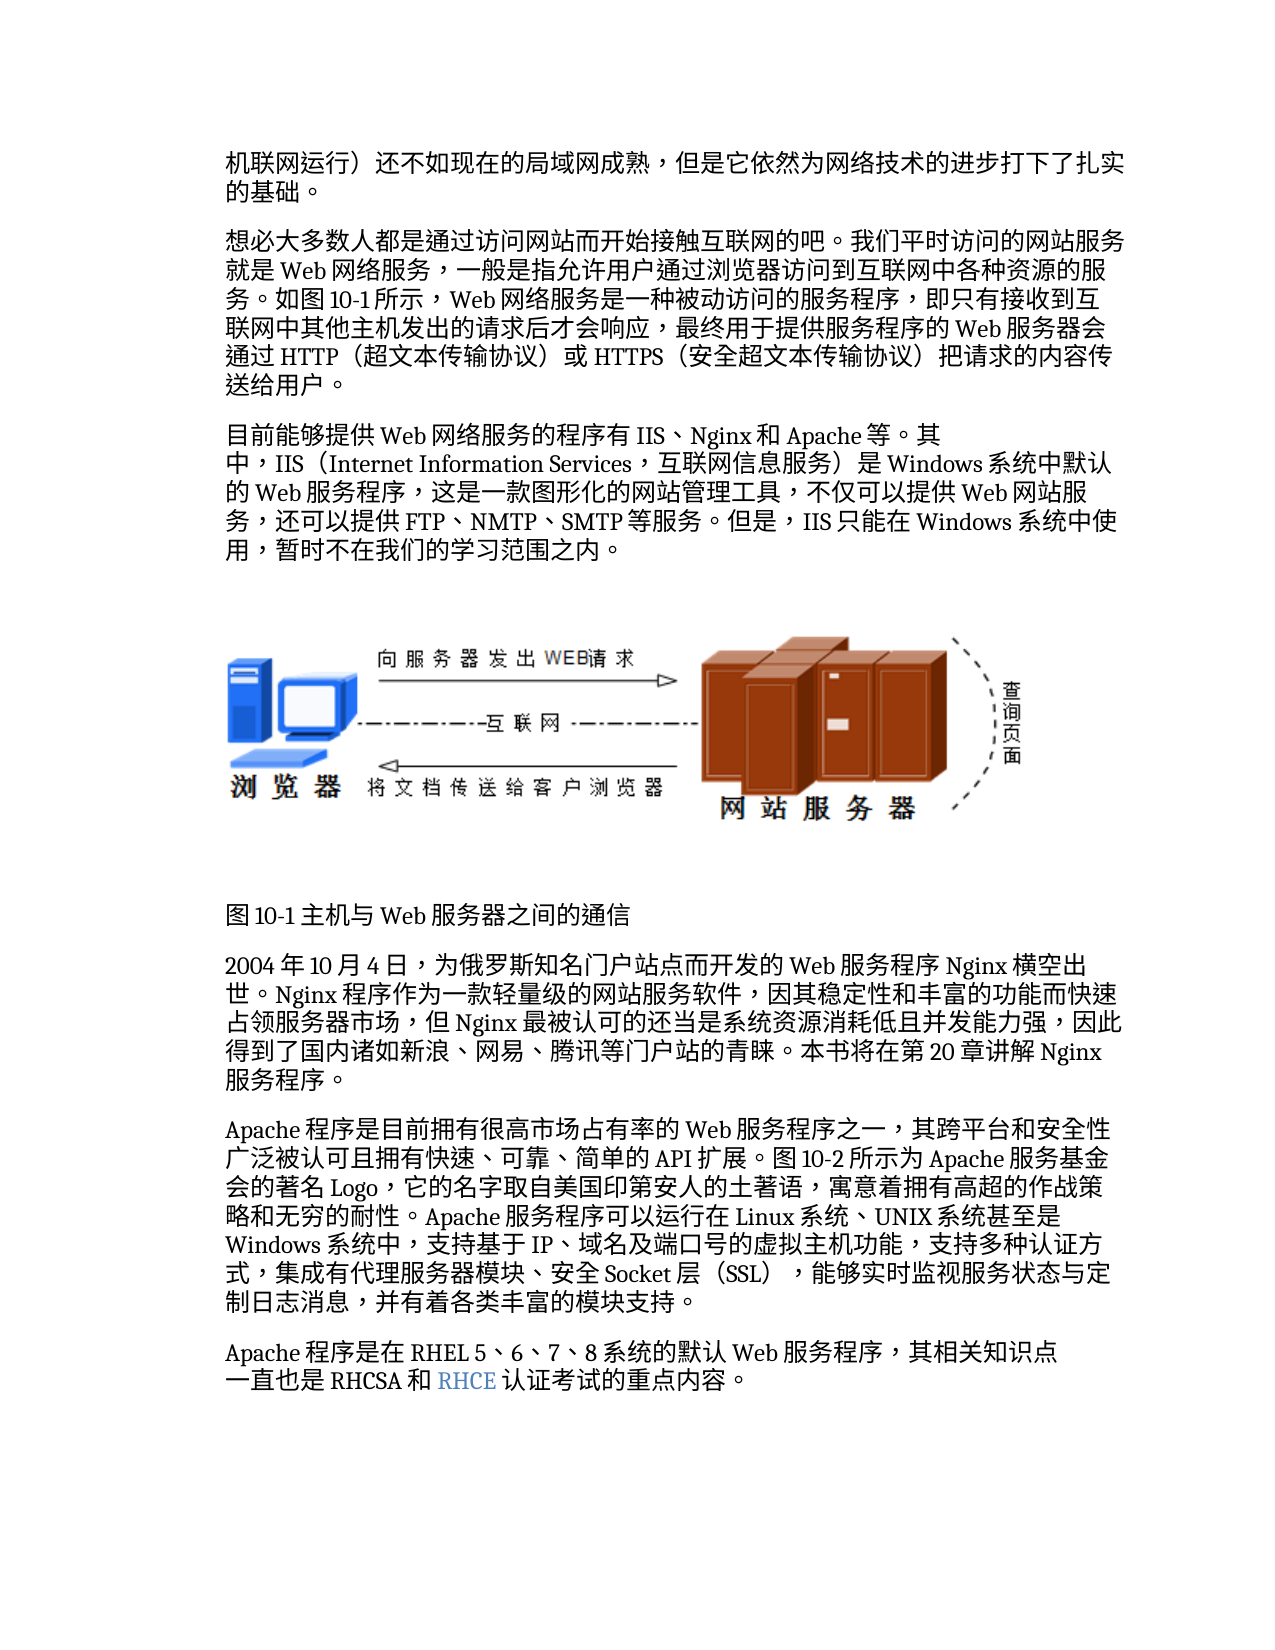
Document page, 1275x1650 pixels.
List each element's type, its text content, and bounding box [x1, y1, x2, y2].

list Apache程序是在RHEL 5、6、7、8系统的默认Web服务程序，其相关知识点一直也是RHCSA和RHCE认证考试的重点内容。 [175, 1338, 1075, 1396]
picture [193, 615, 1069, 841]
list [175, 150, 1125, 207]
list 目前能够提供Web网络服务的程序有IIS、Nginx和Apache等。其中，IIS（Internet Information Services，互联网信息服务）是Windows系统中默认的Web服务程序，这是一款图形化的网站管理工具，不仅可以提供Web网站服务，还可以提供FTP、NMTP、SMTP等服务。但是，IIS只能在Windows系统中使用，暂时不在我们的学习范围之内。 [175, 422, 1125, 565]
list Apache程序是目前拥有很高市场占有率的Web服务程序之一，其跨平台和安全性广泛被认可且拥有快速、可靠、简单的API扩展。图10-2所示为Apache服务基金会的著名Logo，它的名字取自美国印第安人的土著语，寓意着拥有高超的作战策略和无穷的耐性。Apache服务程序可以运行在Linux系统、UNIX系统甚至是Windows系统中，支持基于IP、域名及端口号的虚拟主机功能，支持多种认证方式，集成有代理服务器模块、安全Socket层（SSL），能够实时监视服务状态与定制日志消息，并有着各类丰富的模块支持。 [175, 1116, 1125, 1318]
list 2004年10月4日，为俄罗斯知名门户站点而开发的Web服务程序Nginx横空出世。Nginx程序作为一款轻量级的网站服务软件，因其稳定性和丰富的功能而快速占领服务器市场，但Nginx最被认可的还当是系统资源消耗低且并发能力强，因此得到了国内诸如新浪、网易、腾讯等门户站的青睐。本书将在第20章讲解Nginx服务程序。 [175, 952, 1125, 1096]
list 想必大多数人都是通过访问网站而开始接触互联网的吧。我们平时访问的网站服务就是Web网络服务，一般是指允许用户通过浏览器访问到互联网中各种资源的服务。如图10-1所示，Web网络服务是一种被动访问的服务程序，即只有接收到互联网中其他主机发出的请求后才会响应，最终用于提供服务程序的Web服务器会通过HTTP（超文本传输协议）或HTTPS（安全超文本传输协议）把请求的内容传送给用户。 [175, 228, 1125, 401]
list 图10-1 主机与Web服务器之间的通信 [175, 902, 1125, 931]
